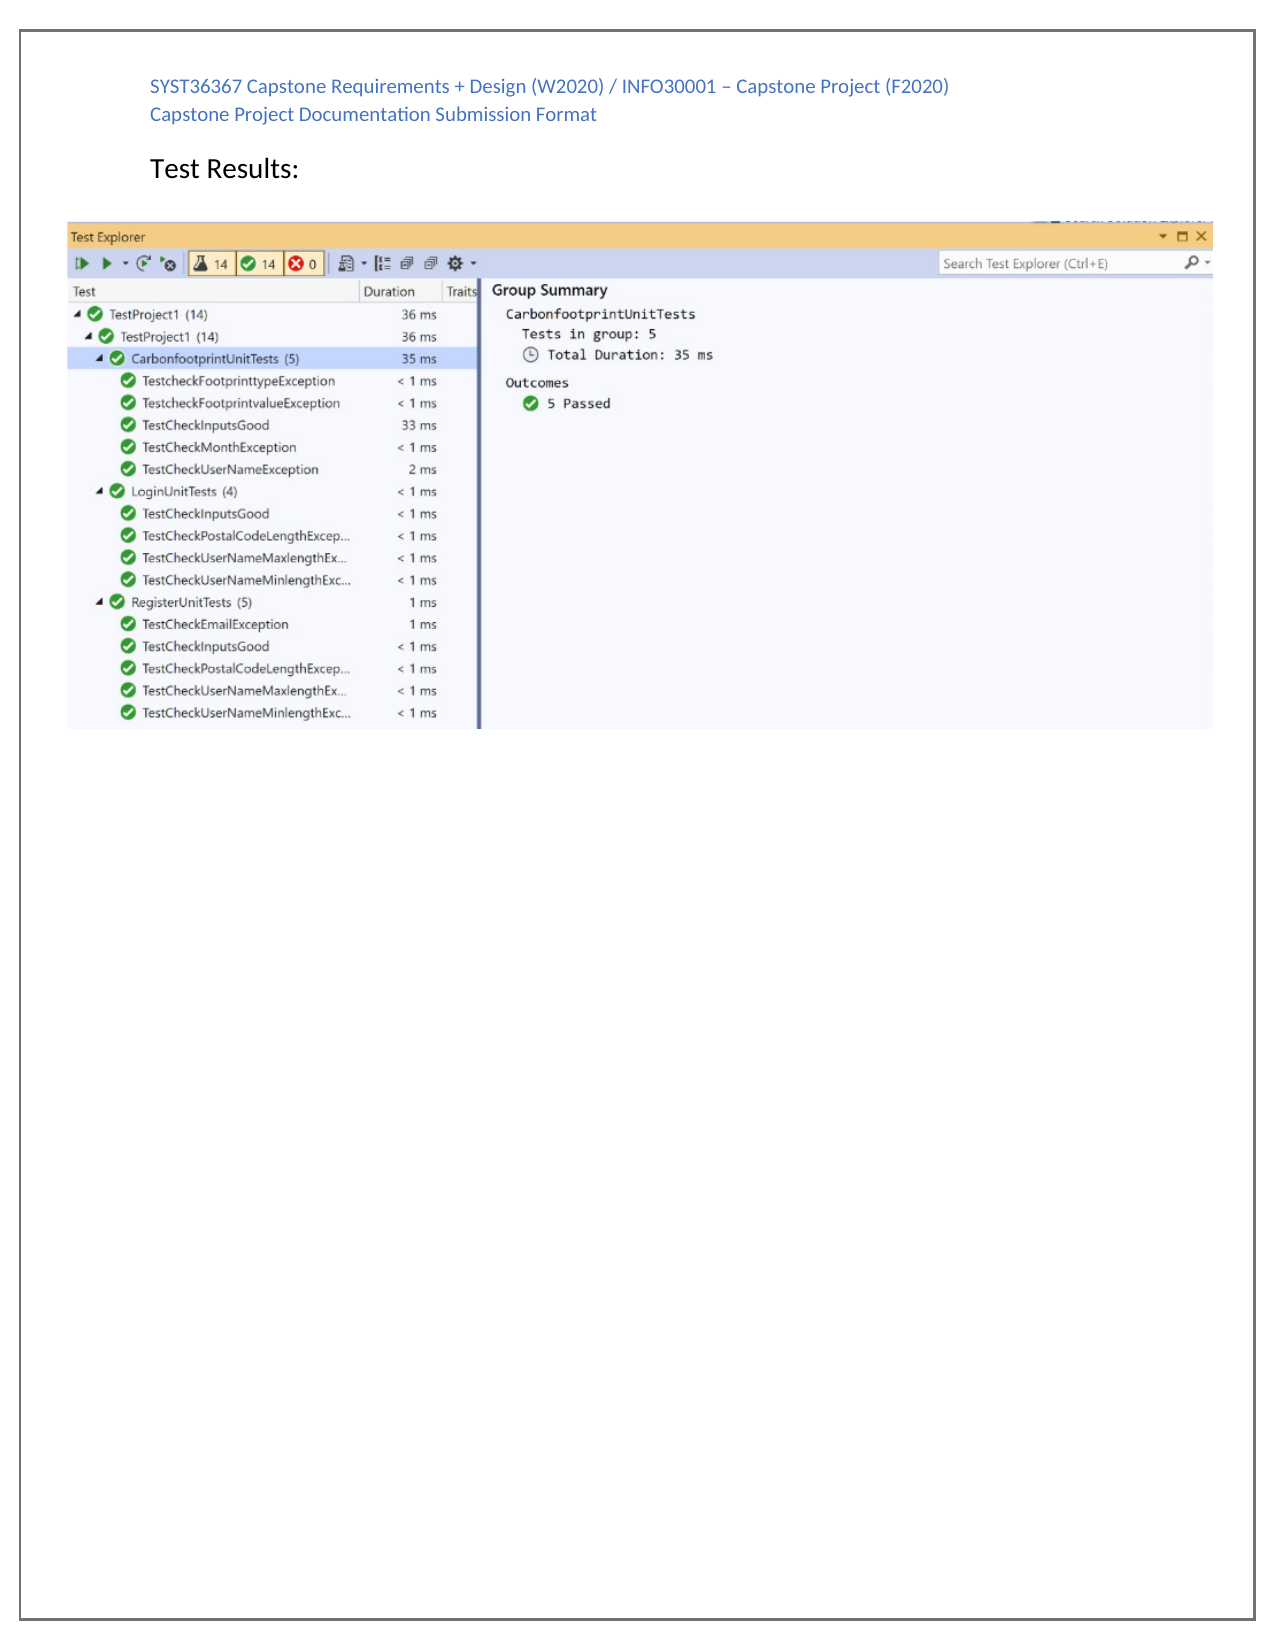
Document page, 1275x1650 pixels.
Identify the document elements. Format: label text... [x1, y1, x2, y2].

picture [67, 221, 1213, 729]
text Test Results: [150, 150, 1125, 186]
